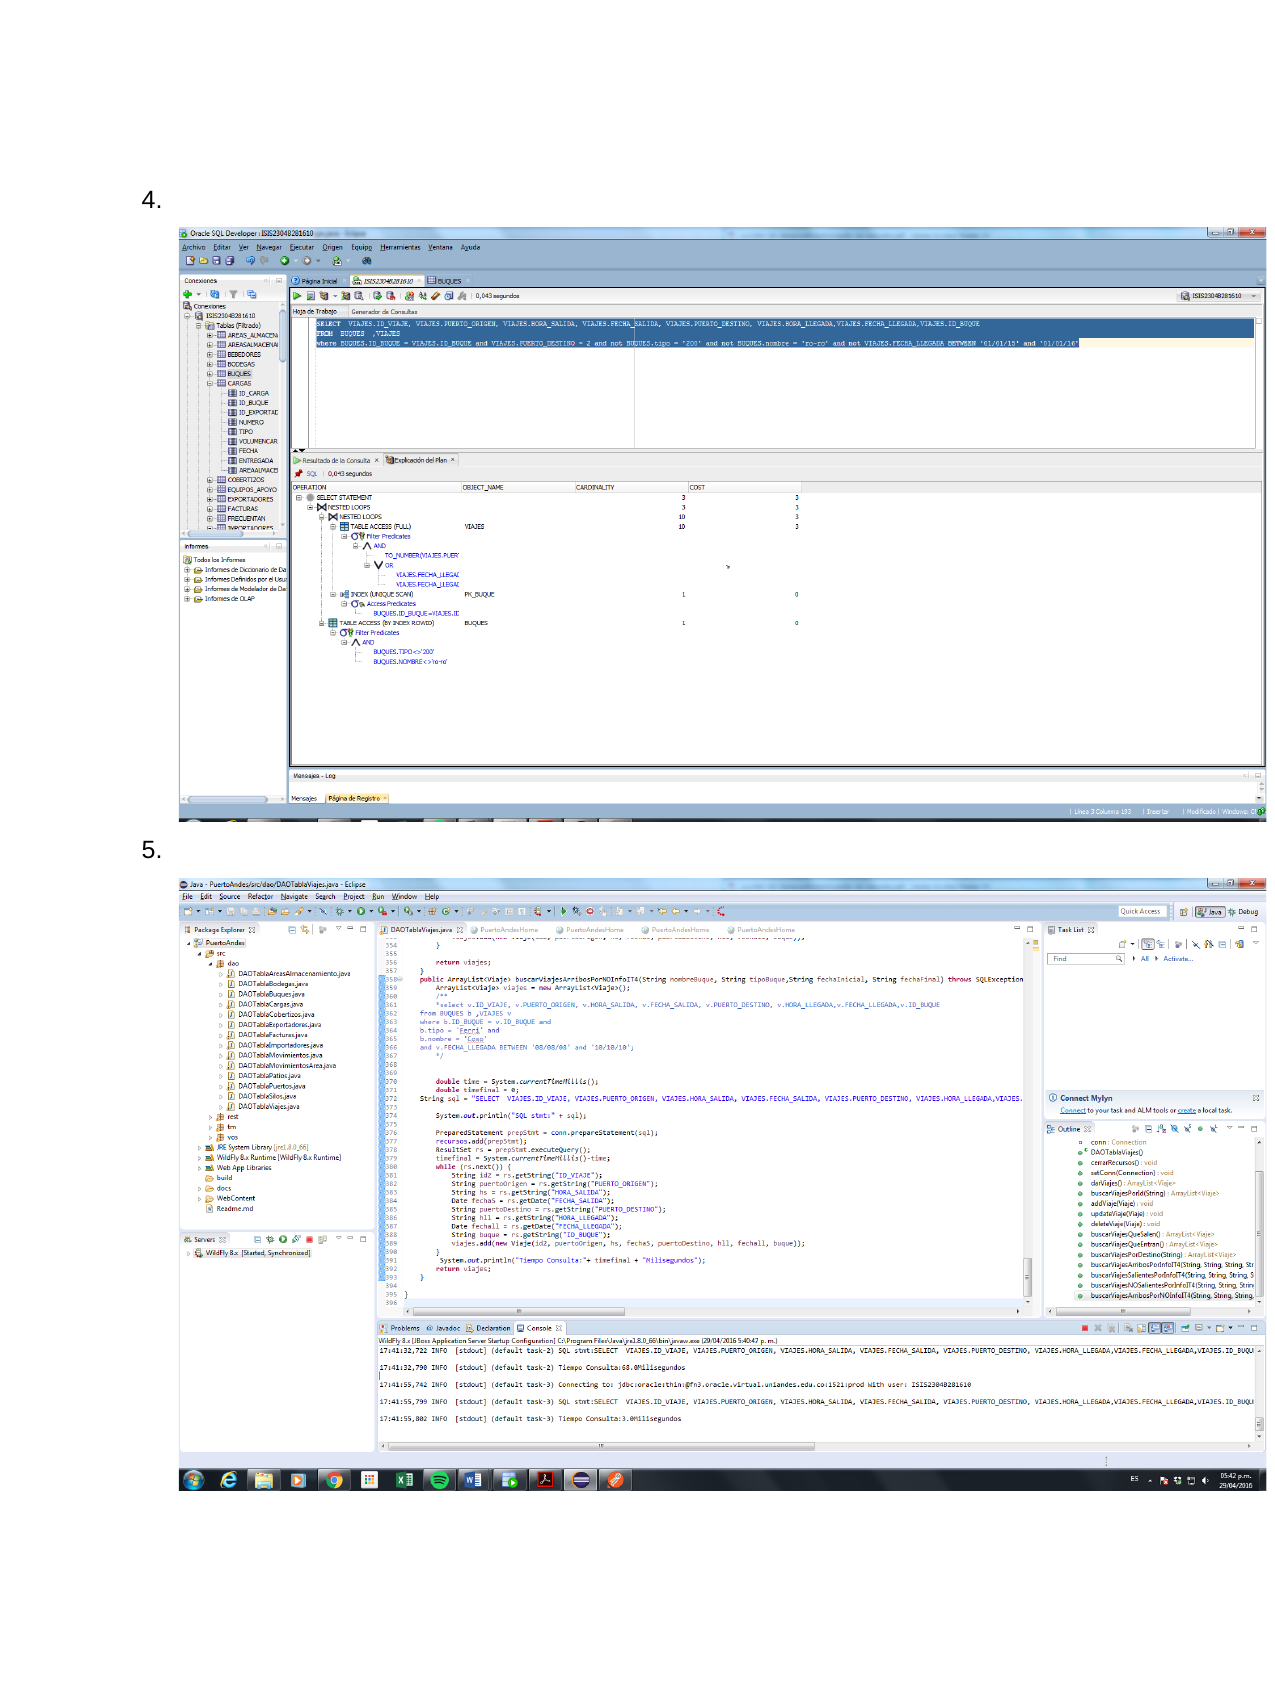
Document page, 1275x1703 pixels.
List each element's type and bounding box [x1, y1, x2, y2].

picture [178, 878, 1267, 1491]
picture [178, 227, 1267, 822]
